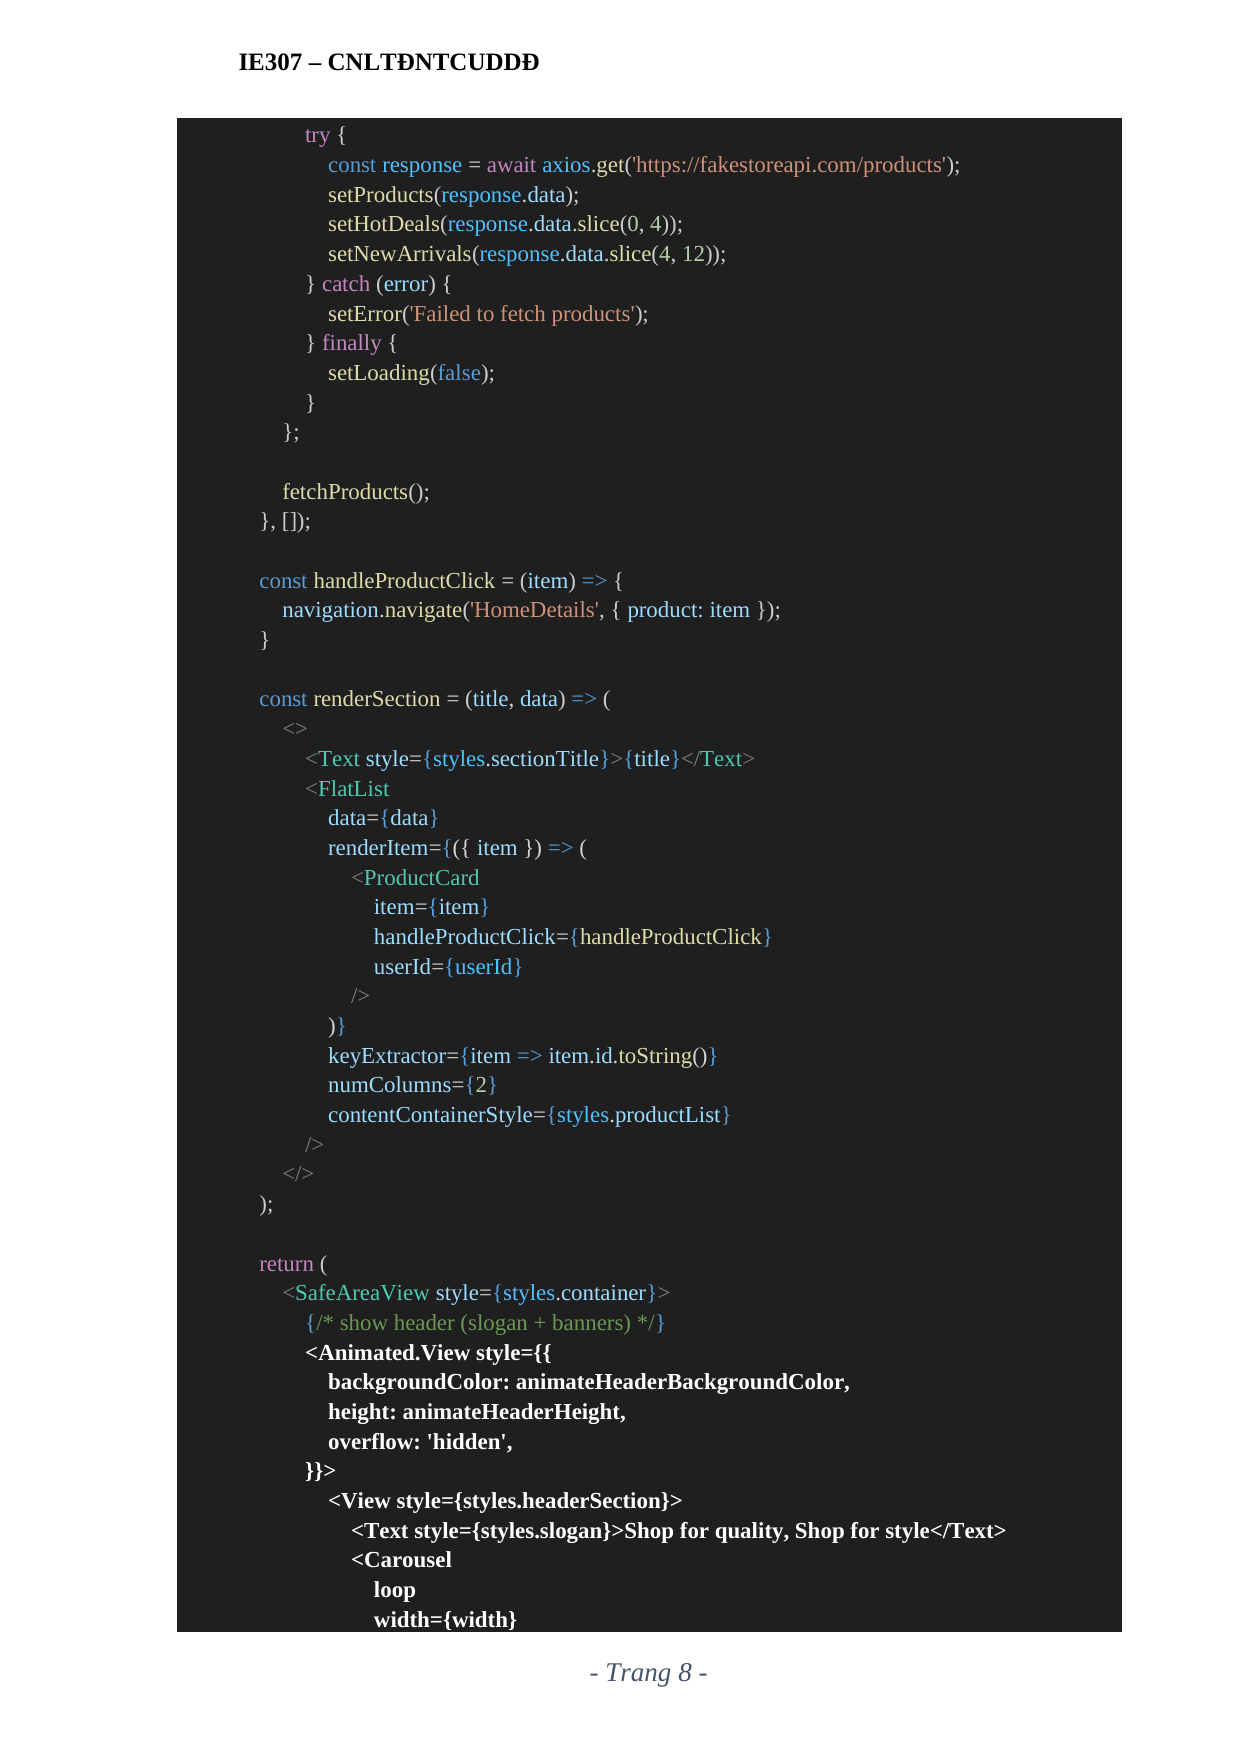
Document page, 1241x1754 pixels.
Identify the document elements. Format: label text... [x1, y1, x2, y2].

text }}> [177, 1454, 1122, 1484]
text setNewArrivals(response.data.slice(4, 12)); [177, 237, 1122, 267]
text setProducts(response.data); [177, 177, 1122, 207]
text <Carousel [177, 1543, 1122, 1573]
text /> [177, 979, 1122, 1009]
text height: animateHeaderHeight, [177, 1395, 1122, 1424]
text <> [177, 712, 1122, 742]
text keyExtractor={item => item.id.toString()} [177, 1038, 1122, 1068]
text data={data} [177, 801, 1122, 831]
text </> [177, 1157, 1122, 1187]
text } finally { [177, 326, 1122, 356]
text width={width} [177, 1602, 1122, 1632]
text fetchProducts(); [177, 474, 1122, 504]
text <ProductCard [177, 860, 1122, 890]
text <SafeAreaView style={styles.container}> [177, 1276, 1122, 1306]
text navigation.navigate('HomeDetails', { product: item }); [177, 593, 1122, 623]
text } catch (error) { [177, 267, 1122, 296]
text <FlatList [177, 771, 1122, 801]
text <Text style={styles.sectionTitle}>{title}</Text> [177, 742, 1122, 771]
text return ( [177, 1246, 1122, 1276]
text userId={userId} [177, 949, 1122, 979]
text }; [177, 415, 1122, 445]
text {/* show header (slogan + banners) */} [177, 1306, 1122, 1335]
text numColumns={2} [177, 1068, 1122, 1098]
text backgroundColor: animateHeaderBackgroundColor, [177, 1365, 1122, 1395]
text <Animated.View style={{ [177, 1335, 1122, 1365]
text } [177, 385, 1122, 415]
text const response = await axios.get('https://fakestoreapi.com/products'); [177, 148, 1122, 177]
text renderItem={({ item }) => ( [177, 831, 1122, 860]
text } [177, 623, 1122, 652]
text )} [177, 1009, 1122, 1038]
text loop [177, 1573, 1122, 1602]
text ); [177, 1187, 1122, 1217]
text /> [177, 1127, 1122, 1157]
text const handleProductClick = (item) => { [177, 563, 1122, 593]
text handleProductClick={handleProductClick} [177, 920, 1122, 949]
text setHotDeals(response.data.slice(0, 4)); [177, 207, 1122, 237]
text setError('Failed to fetch products'); [177, 296, 1122, 326]
text <View style={styles.headerSection}> [177, 1484, 1122, 1513]
text <Text style={styles.slogan}>Shop for quality, Shop for style</Text> [177, 1513, 1122, 1543]
text contentContainerStyle={styles.productList} [177, 1098, 1122, 1127]
text try { [177, 118, 1122, 148]
text item={item} [177, 890, 1122, 920]
text const renderSection = (title, data) => ( [177, 682, 1122, 712]
text }, []); [177, 504, 1122, 534]
text overflow: 'hidden', [177, 1424, 1122, 1454]
text setLoading(false); [177, 356, 1122, 385]
